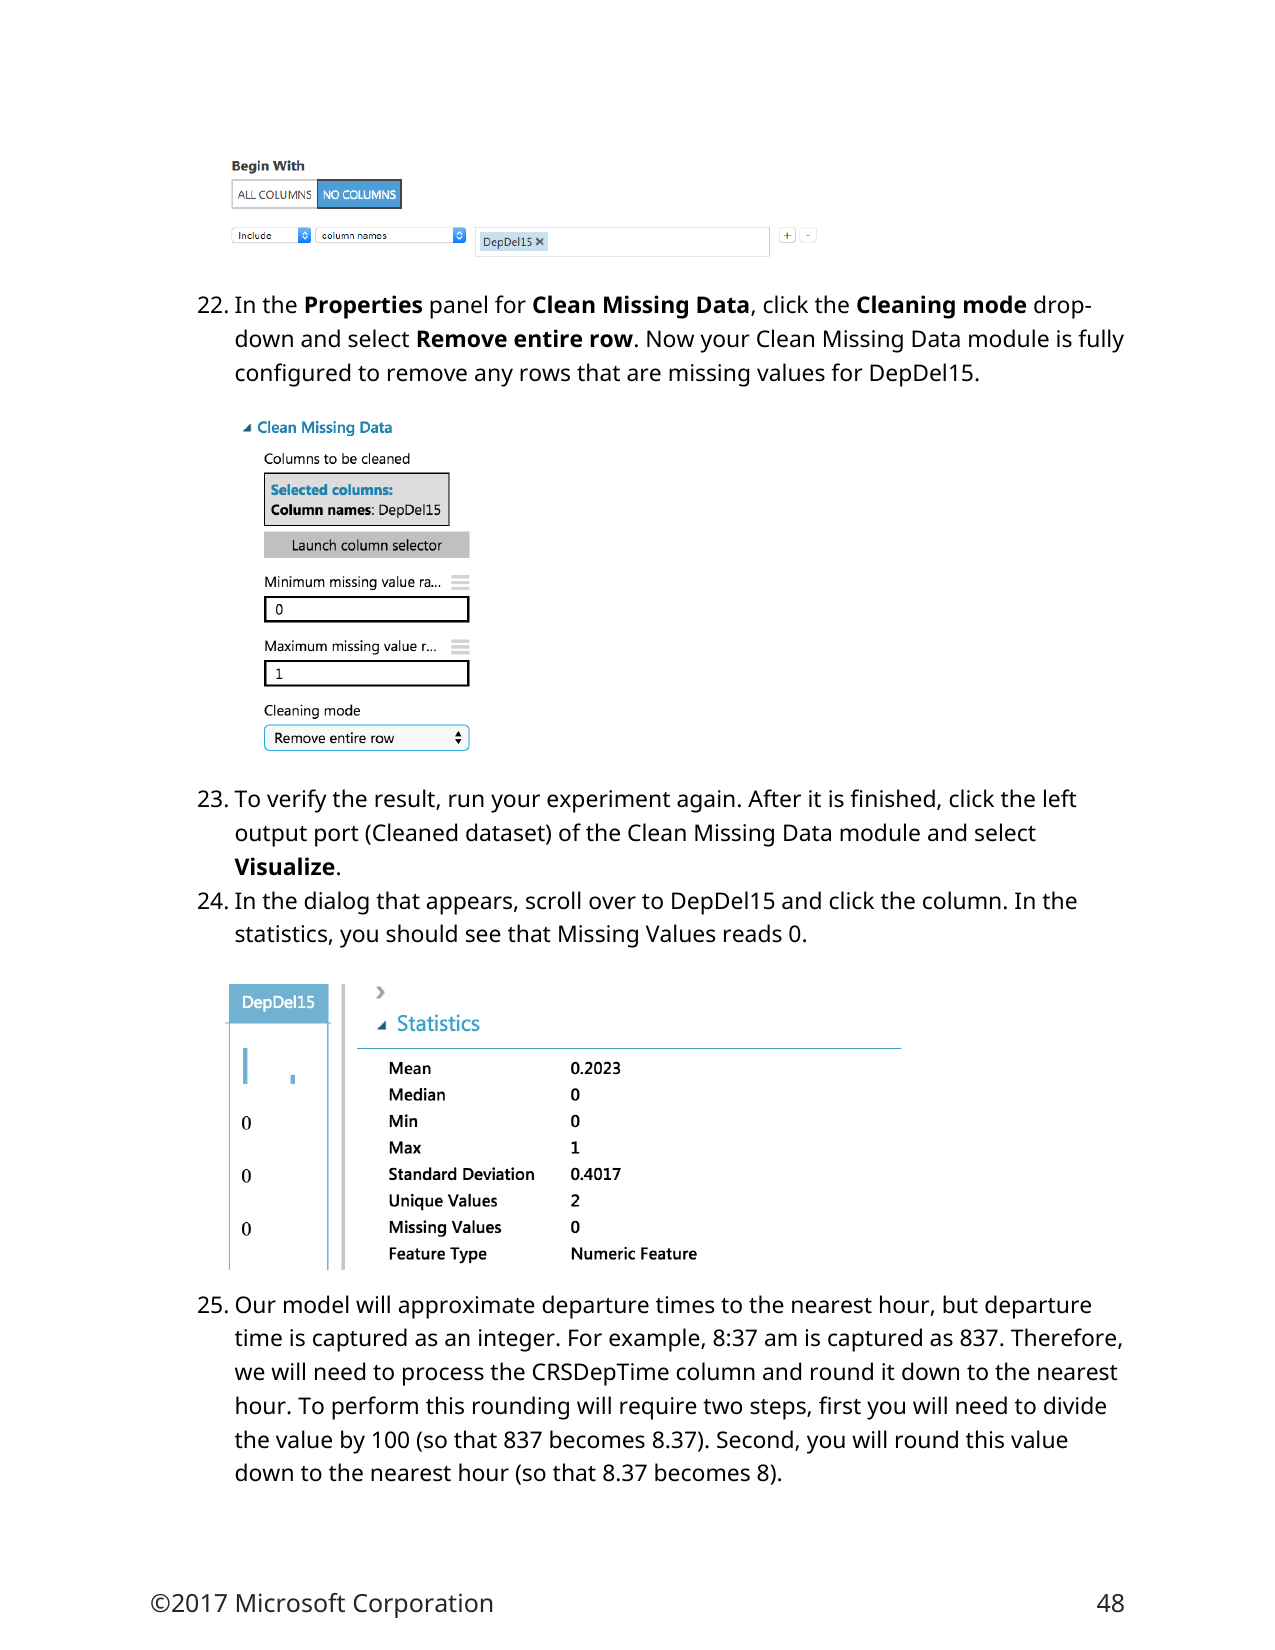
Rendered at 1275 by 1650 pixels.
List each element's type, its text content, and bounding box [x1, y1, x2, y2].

picture [225, 150, 826, 271]
list To verify the result, run your experiment again. After it is finished, click the left output port (Cleaned dataset) of the Clean Missing Data module and select Visualize. [197, 783, 1125, 882]
list In the dialog that appears, scroll over to DepDel15 and click the column. In the statistics, you should see that Missing Values reads 0. [197, 885, 1125, 950]
list In the Properties panel for Clean Missing Data, click the Cleaning mode drop-down and select Remove entire row. Now your Clean Missing Data module is fully configured to remove any rows that are missing values for DepDel15. [197, 289, 1125, 388]
list Our model will approximate departure times to the nearest hour, but departure time is captured as an integer. For example, 8:37 am is captured as 837. Therefore, we will need to process the CRSDepTime column and round it down to the nearest hour. To perform this rounding will require two steps, first you will need to divide the value by 100 (so that 837 becomes 8.37). Second, you will round this value down to the nearest hour (so that 8.37 becomes 8). [197, 1289, 1125, 1489]
picture [225, 968, 902, 1270]
picture [225, 407, 498, 764]
